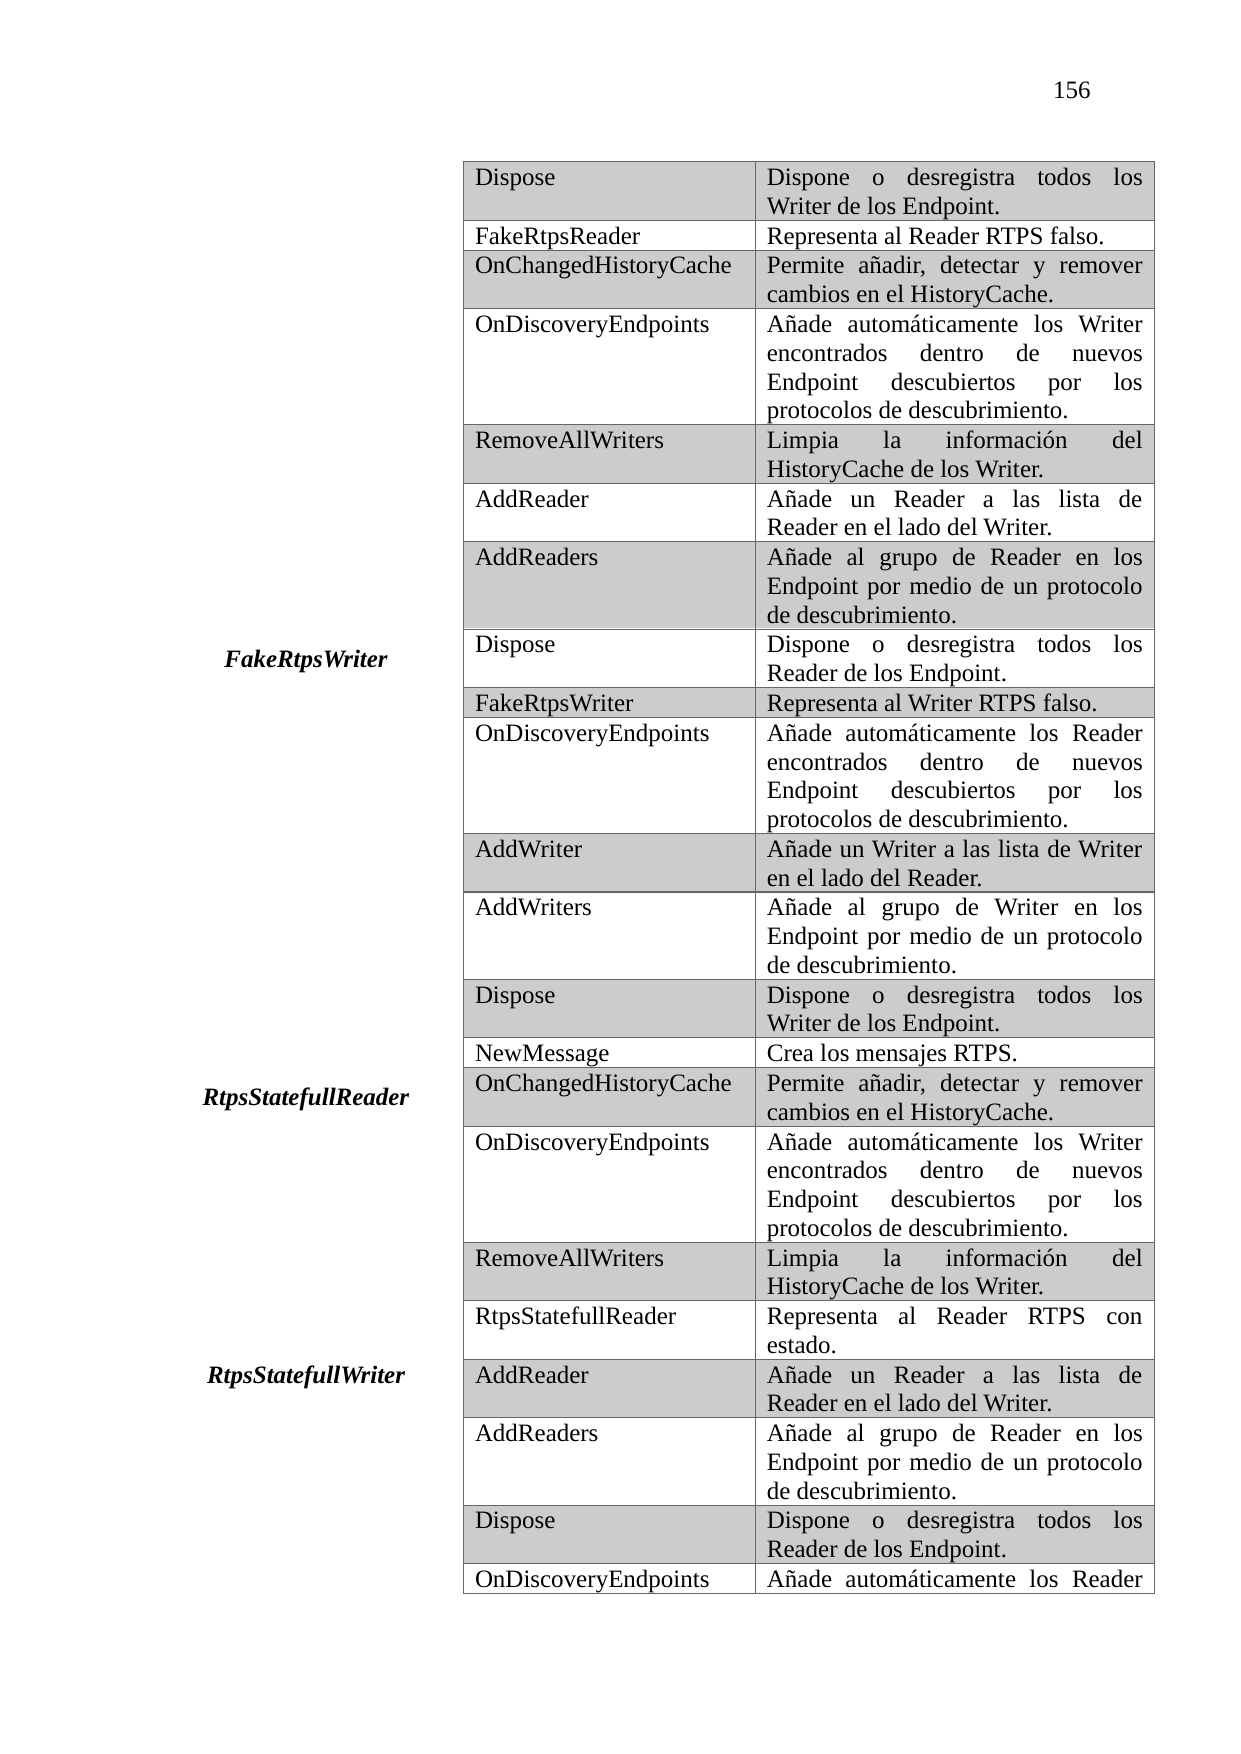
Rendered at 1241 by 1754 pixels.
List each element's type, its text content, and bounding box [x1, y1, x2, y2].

table_cell Añade al grupo de Writer en los Endpoint por medio de un protocolo de descubrimiento. [756, 893, 1154, 979]
table_cell AddWriter [464, 834, 755, 891]
table_cell Limpia la información del HistoryCache de los Writer. [756, 425, 1154, 483]
table_cell Representa al Writer RTPS falso. [756, 688, 1154, 717]
table_cell Añade al grupo de Reader en los Endpoint por medio de un protocolo de descubrimiento. [756, 1418, 1154, 1504]
table_cell Crea los mensajes RTPS. [756, 1038, 1154, 1067]
table_cell Añade al grupo de Reader en los Endpoint por medio de un protocolo de descubrimiento. [756, 542, 1154, 628]
table_cell Dispose [464, 630, 755, 687]
table_cell Dispose [464, 980, 755, 1037]
table_cell Dispose [464, 1506, 755, 1563]
table_cell FakeRtpsReader [464, 221, 755, 249]
table_cell Dispone o desregistra todos los Writer de los Endpoint. [756, 162, 1154, 220]
table_cell AddReaders [464, 1418, 755, 1504]
table_cell RtpsStatefullReader [464, 1301, 755, 1359]
table_cell AddReaders [464, 542, 755, 628]
table_cell Añade un Reader a las lista de Reader en el lado del Writer. [756, 1360, 1154, 1417]
table_cell RtpsStatefullWriter [151, 1359, 463, 1593]
table_cell FakeRtpsWriter [151, 483, 463, 833]
table_cell AddWriters [464, 893, 755, 979]
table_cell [756, 1564, 1154, 1593]
table_cell Añade automáticamente los Reader encontrados dentro de nuevos Endpoint descubiertos por los protocolos de descubrimiento. [756, 718, 1154, 833]
table_cell RemoveAllWriters [464, 1243, 755, 1300]
table_cell AddReader [464, 1360, 755, 1417]
table_cell OnDiscoveryEndpoints [464, 718, 755, 833]
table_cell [464, 1564, 755, 1593]
table_cell RemoveAllWriters [464, 425, 755, 483]
table_cell RtpsStatefullReader [151, 833, 463, 1359]
table_cell Añade automáticamente los Writer encontrados dentro de nuevos Endpoint descubiertos por los protocolos de descubrimiento. [756, 1127, 1154, 1242]
table_cell Añade un Reader a las lista de Reader en el lado del Writer. [756, 484, 1154, 541]
table_cell OnDiscoveryEndpoints [464, 1127, 755, 1242]
table_cell Limpia la información del HistoryCache de los Writer. [756, 1243, 1154, 1300]
table_cell NewMessage [464, 1038, 755, 1067]
table_cell Añade automáticamente los Writer encontrados dentro de nuevos Endpoint descubiertos por los protocolos de descubrimiento. [756, 309, 1154, 424]
table_cell AddReader [464, 484, 755, 541]
table_cell Dispose [464, 162, 755, 220]
table_cell OnChangedHistoryCache [464, 251, 755, 308]
table_cell FakeRtpsWriter [464, 688, 755, 717]
table_cell Dispone o desregistra todos los Reader de los Endpoint. [756, 1506, 1154, 1563]
table_cell OnDiscoveryEndpoints [464, 309, 755, 424]
table_cell Añade un Writer a las lista de Writer en el lado del Reader. [756, 834, 1154, 891]
table_cell Permite añadir, detectar y remover cambios en el HistoryCache. [756, 251, 1154, 308]
table_cell Permite añadir, detectar y remover cambios en el HistoryCache. [756, 1068, 1154, 1126]
table_cell Representa al Reader RTPS falso. [756, 221, 1154, 249]
table_cell OnChangedHistoryCache [464, 1068, 755, 1126]
table_cell Dispone o desregistra todos los Writer de los Endpoint. [756, 980, 1154, 1037]
table_cell Dispone o desregistra todos los Reader de los Endpoint. [756, 630, 1154, 687]
table_cell Representa al Reader RTPS con estado. [756, 1301, 1154, 1359]
